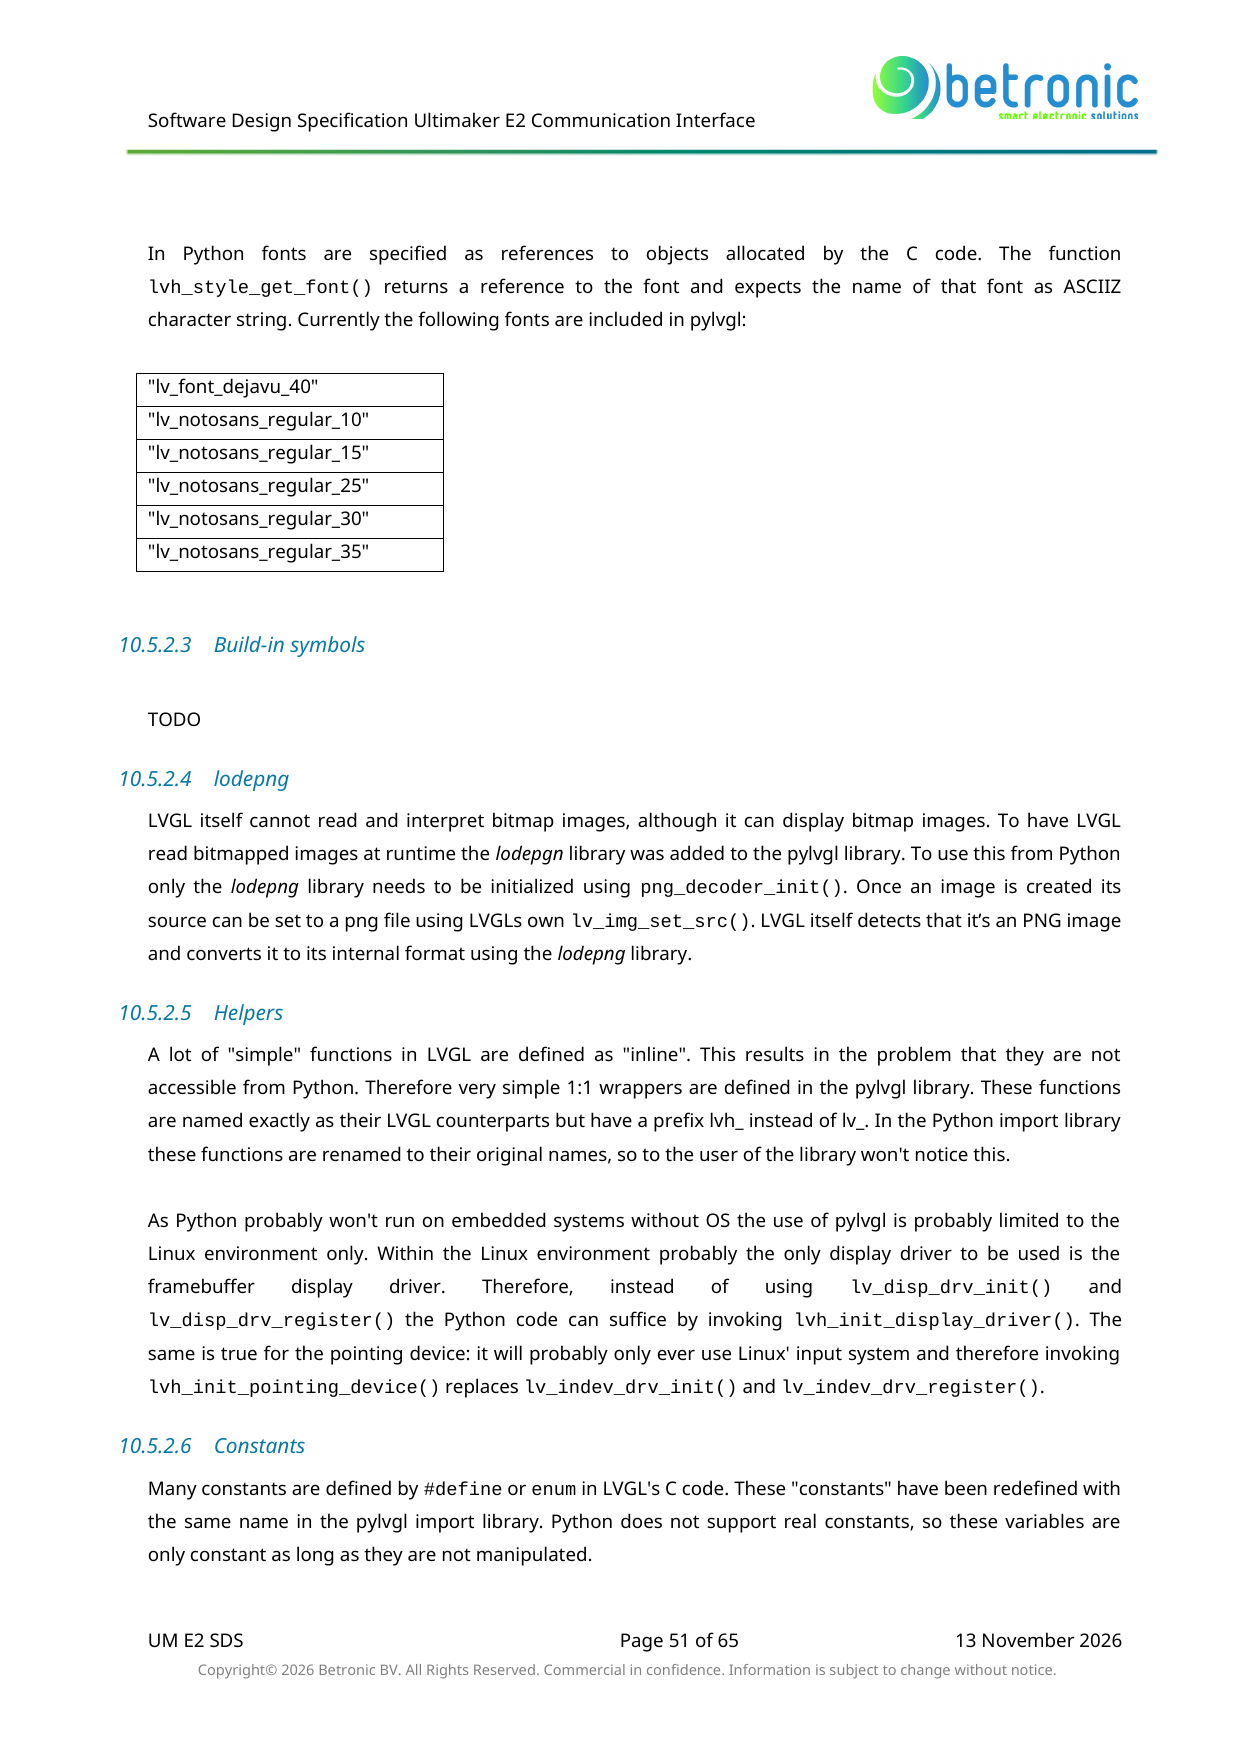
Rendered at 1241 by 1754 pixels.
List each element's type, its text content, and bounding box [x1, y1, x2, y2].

text A lot of "simple" functions in LVGL are defined as "inline". This results in the problem that they are not accessible from Python. Therefore very simple 1:1 wrappers are defined in the pylvgl library. These functions are named exactly as their LVGL counterparts but have a prefix lvh_ instead of lv_. In the Python import library these functions are renamed to their original names, so to the user of the library won't notice this. [148, 1042, 1122, 1166]
picture [118, 140, 1167, 166]
subtitle Build-in symbols [118, 630, 1122, 658]
text In Python fonts are specified as references to objects allocated by the C code. The function lvh_style_get_font() returns a reference to the font and expects the name of that font as ASCIIZ character string. Currently the following fonts are included in pylvgl: [148, 240, 1122, 332]
subtitle Constants [118, 1432, 1122, 1460]
text LVGL itself cannot read and interpret bitmap images, although it can display bitmap images. To have LVGL read bitmapped images at runtime the lodepgn library was added to the pylvgl library. To use this from Python only the lodepng library needs to be initialized using png_decoder_init(). Once an image is created its source can be set to a png file using LVGLs own lv_img_set_src(). LVGL itself detects that it’s an PNG image and converts it to its internal format using the lodepng library. [148, 807, 1122, 966]
subtitle Helpers [118, 998, 1122, 1027]
table_header "lv_font_dejavu_40" [137, 374, 443, 406]
table_cell "lv_notosans_regular_35" [137, 539, 443, 571]
text TODO [148, 706, 1122, 732]
table_cell "lv_notosans_regular_10" [137, 407, 443, 439]
subtitle lodepng [118, 764, 1122, 793]
table_cell "lv_notosans_regular_15" [137, 440, 443, 472]
picture [872, 56, 1139, 119]
table_cell "lv_notosans_regular_25" [137, 473, 443, 505]
table_cell "lv_notosans_regular_30" [137, 506, 443, 538]
text As Python probably won't run on embedded systems without OS the use of pylvgl is probably limited to the Linux environment only. Within the Linux environment probably the only display driver to be used is the framebuffer display driver. Therefore, instead of using lv_disp_drv_init() and lv_disp_drv_register() the Python code can suffice by invoking lvh_init_display_driver(). The same is true for the pointing device: it will probably only ever use Linux' input system and therefore invoking lvh_init_pointing_device() replaces lv_indev_drv_init() and lv_indev_drv_register(). [148, 1207, 1122, 1399]
text Many constants are defined by #define or enum in LVGL's C code. These "constants" have been redefined with the same name in the pylvgl import library. Python does not support real constants, so these variables are only constant as long as they are not manipulated. [148, 1475, 1122, 1567]
